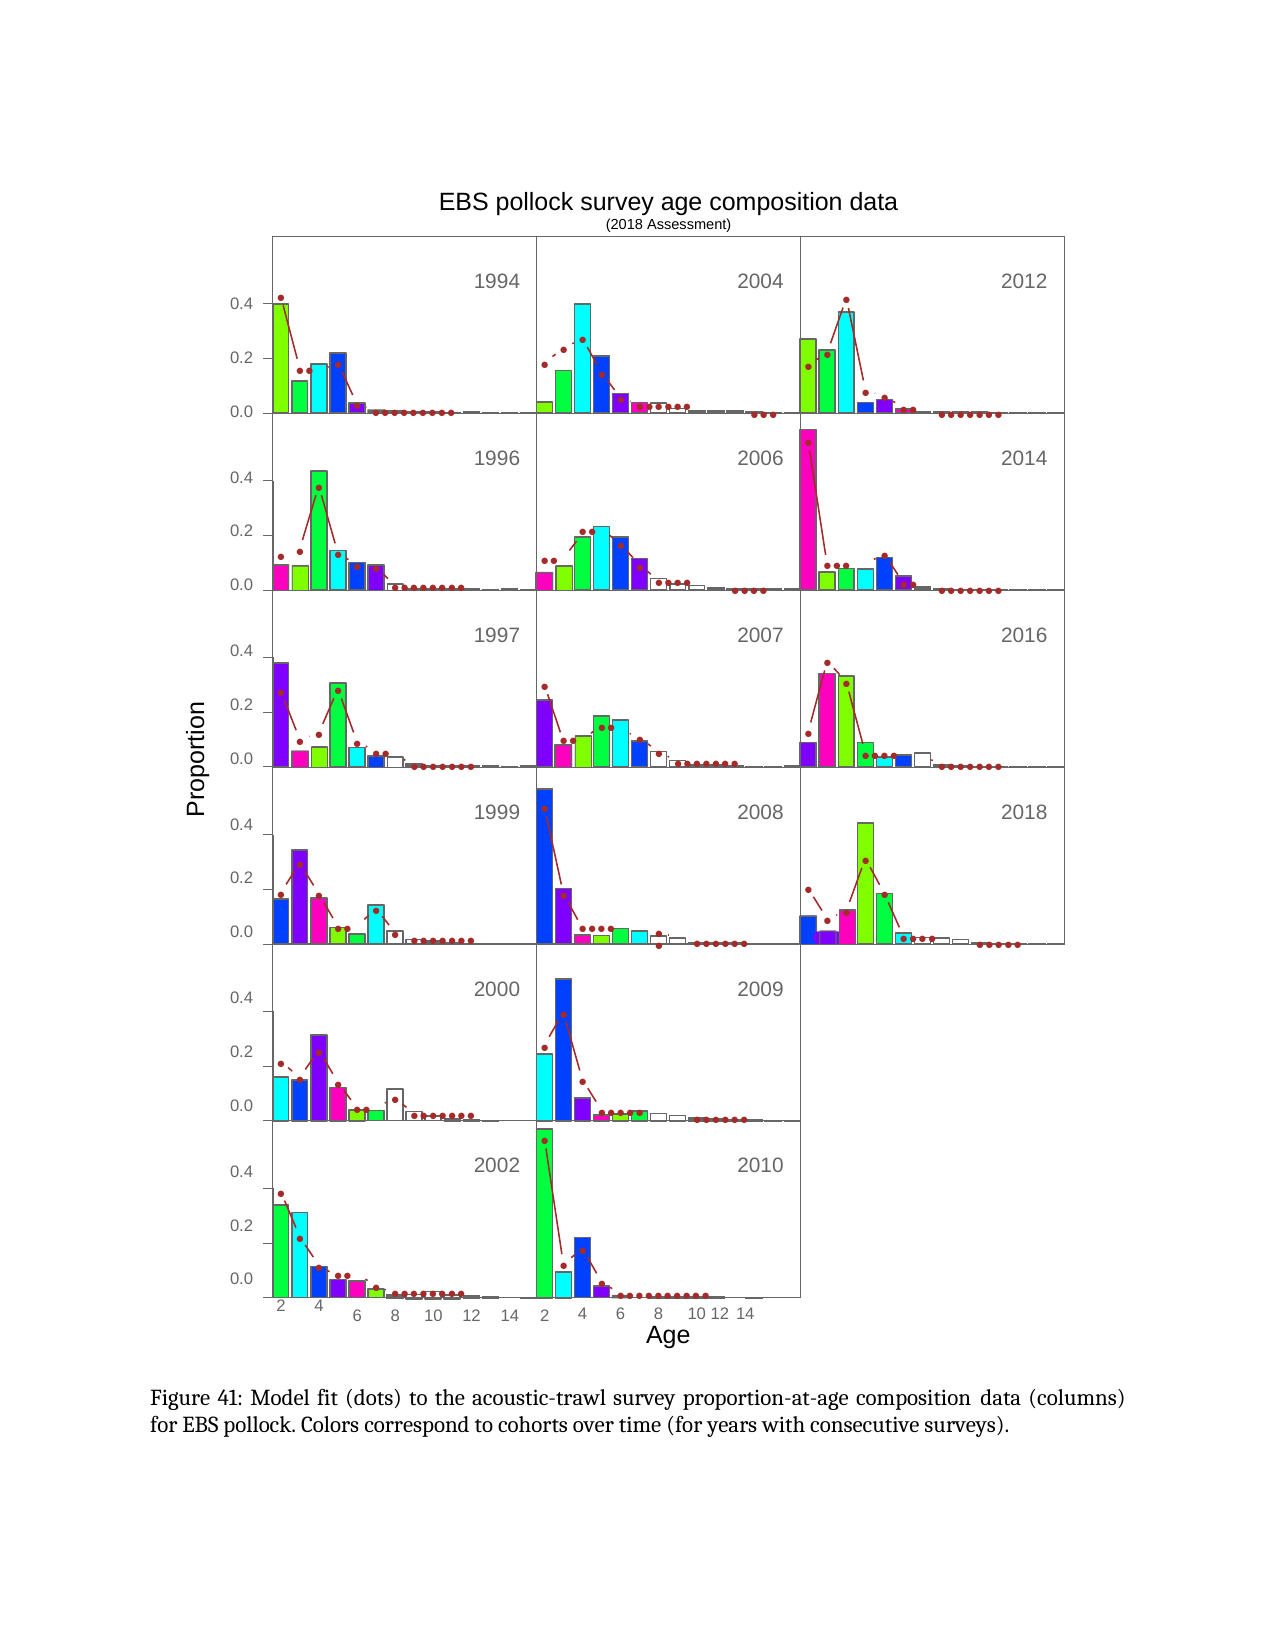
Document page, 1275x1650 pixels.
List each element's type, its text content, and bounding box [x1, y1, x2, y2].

text 0.2 [230, 1215, 1275, 1234]
text Figure 41: Model fit (dots) to the acoustic-trawl survey proportion-at-age composition data (columns) for EBS pollock. Colors correspond to cohorts over time (for years with consecutive surveys). [150, 1384, 1126, 1438]
text 0.0 [230, 575, 1275, 594]
text 0.0 [230, 748, 1275, 768]
text (2018 Assessment) [313, 216, 1023, 233]
text 0.4 [230, 467, 1275, 487]
text 0.2 [230, 521, 1275, 540]
text 0.2 [230, 1042, 1275, 1061]
text 0.2 [230, 695, 1275, 714]
text 2 4 [276, 1296, 323, 1315]
picture [801, 909, 856, 922]
text 0.4 [230, 294, 1275, 313]
text 0.0 [230, 922, 1275, 941]
text 0.2 [230, 348, 1275, 367]
text 0.4 [230, 641, 1275, 660]
picture [274, 564, 309, 575]
text 6 8 10 12 14 2 [352, 1306, 549, 1325]
text 0.0 [230, 1096, 1275, 1115]
picture [554, 735, 592, 748]
picture [537, 565, 573, 575]
text 0.4 [230, 988, 1275, 1007]
text 0.4 [230, 814, 1275, 834]
text 0.0 [230, 401, 1275, 421]
text 0.2 [230, 868, 1275, 887]
subtitle EBS pollock survey age composition data [313, 187, 1023, 216]
text 0.4 [230, 1162, 1275, 1181]
text 4 6 8 10 12 14 [578, 1306, 1275, 1323]
text 0.0 [230, 1269, 323, 1288]
subtitle Age [646, 1323, 1275, 1349]
